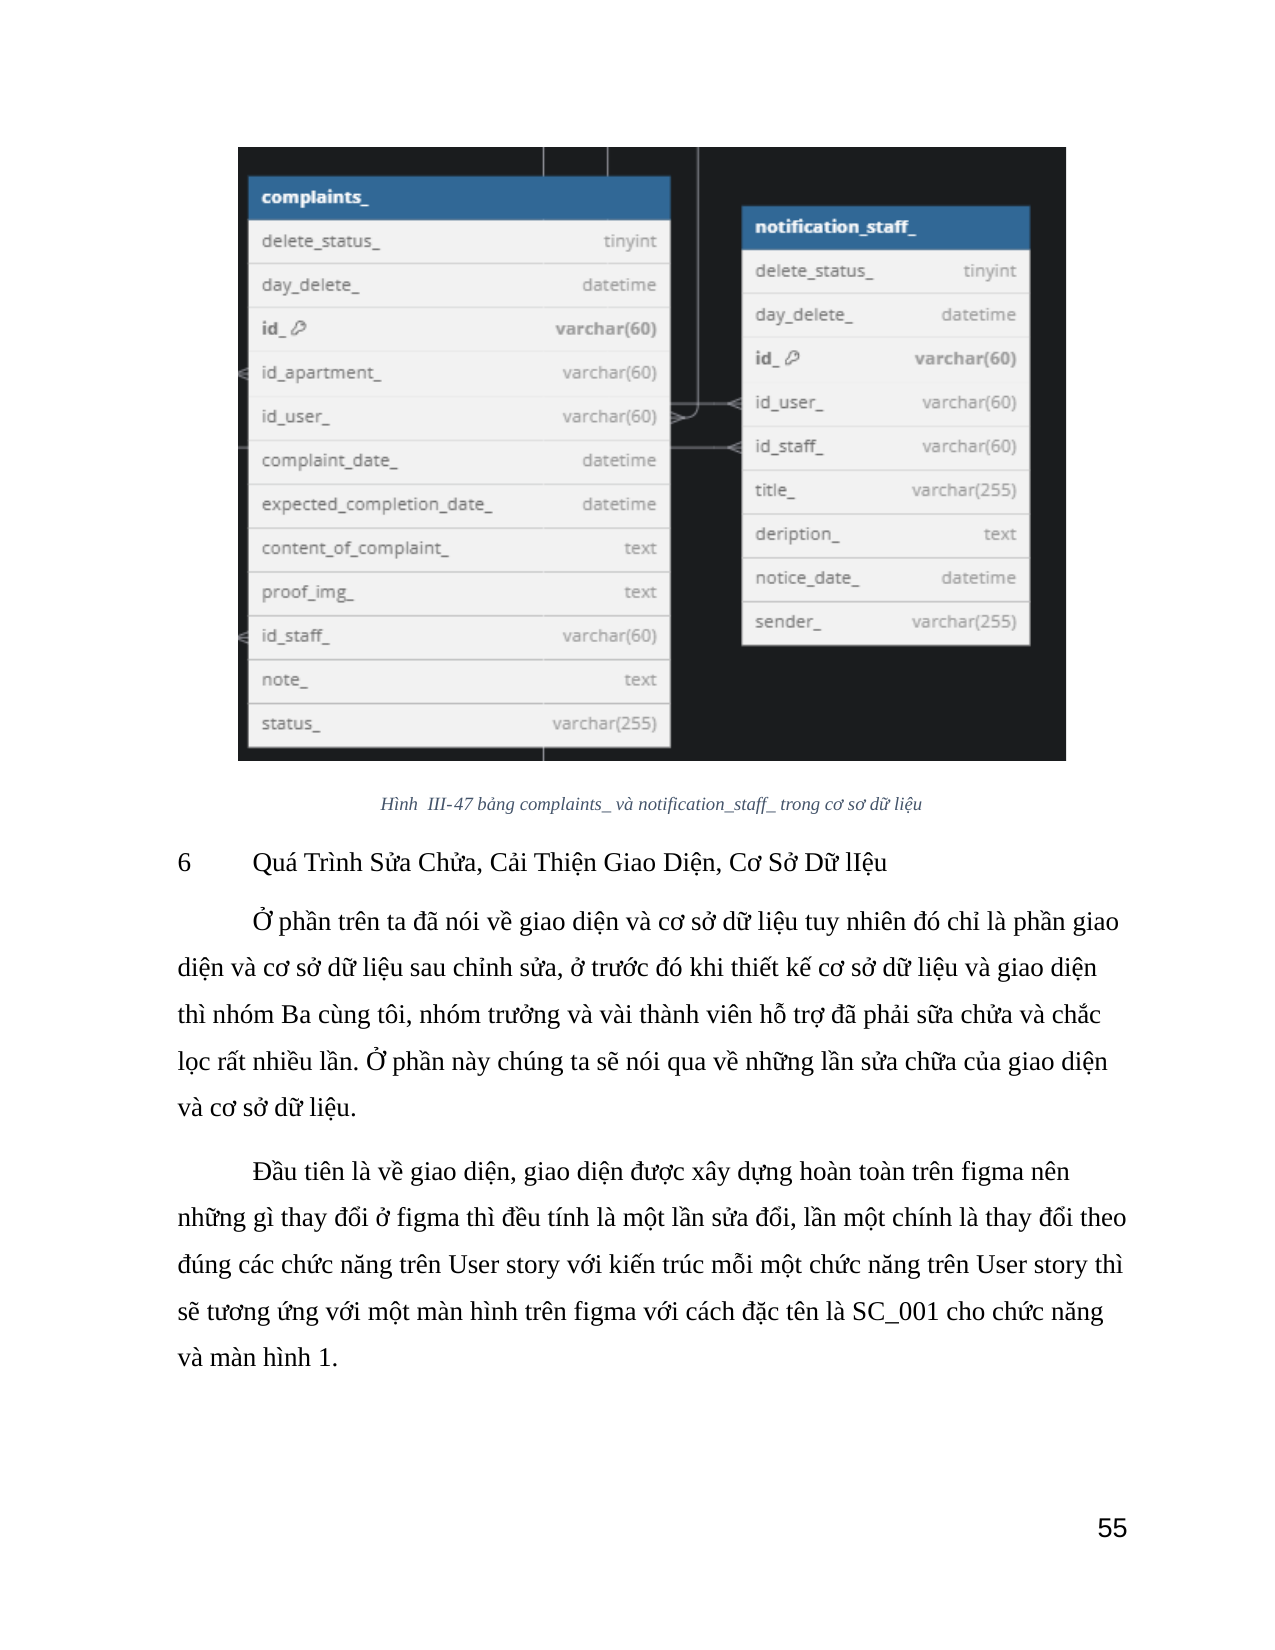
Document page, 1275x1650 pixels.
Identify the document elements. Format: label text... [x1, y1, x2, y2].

subtitle Quá Trình Sửa Chửa, Cải Thiện Giao Diện, Cơ Sở Dữ lIệu [177, 846, 1127, 877]
text Đầu tiên là về giao diện, giao diện được xây dựng hoàn toàn trên figma nên những gì thay đổi ở figma thì đều tính là một lần sửa đổi, lần một chính là thay đổi theo đúng các chức năng trên User story với kiến trúc mỗi một chức năng trên User story thì sẽ tương ứng với một màn hình trên figma với cách đặc tên là SC_001 cho chức năng và màn hình 1. [177, 1155, 1127, 1373]
picture [238, 147, 1067, 761]
text Ở phần trên ta đã nói về giao diện và cơ sở dữ liệu tuy nhiên đó chỉ là phần giao diện và cơ sở dữ liệu sau chỉnh sửa, ở trước đó khi thiết kế cơ sở dữ liệu và giao diện thì nhóm Ba cùng tôi, nhóm trưởng và vài thành viên hỗ trợ đã phải sữa chửa và chắc lọc rất nhiều lần. Ở phần này chúng ta sẽ nói qua về những lần sửa chữa của giao diện và cơ sở dữ liệu. [177, 905, 1127, 1123]
